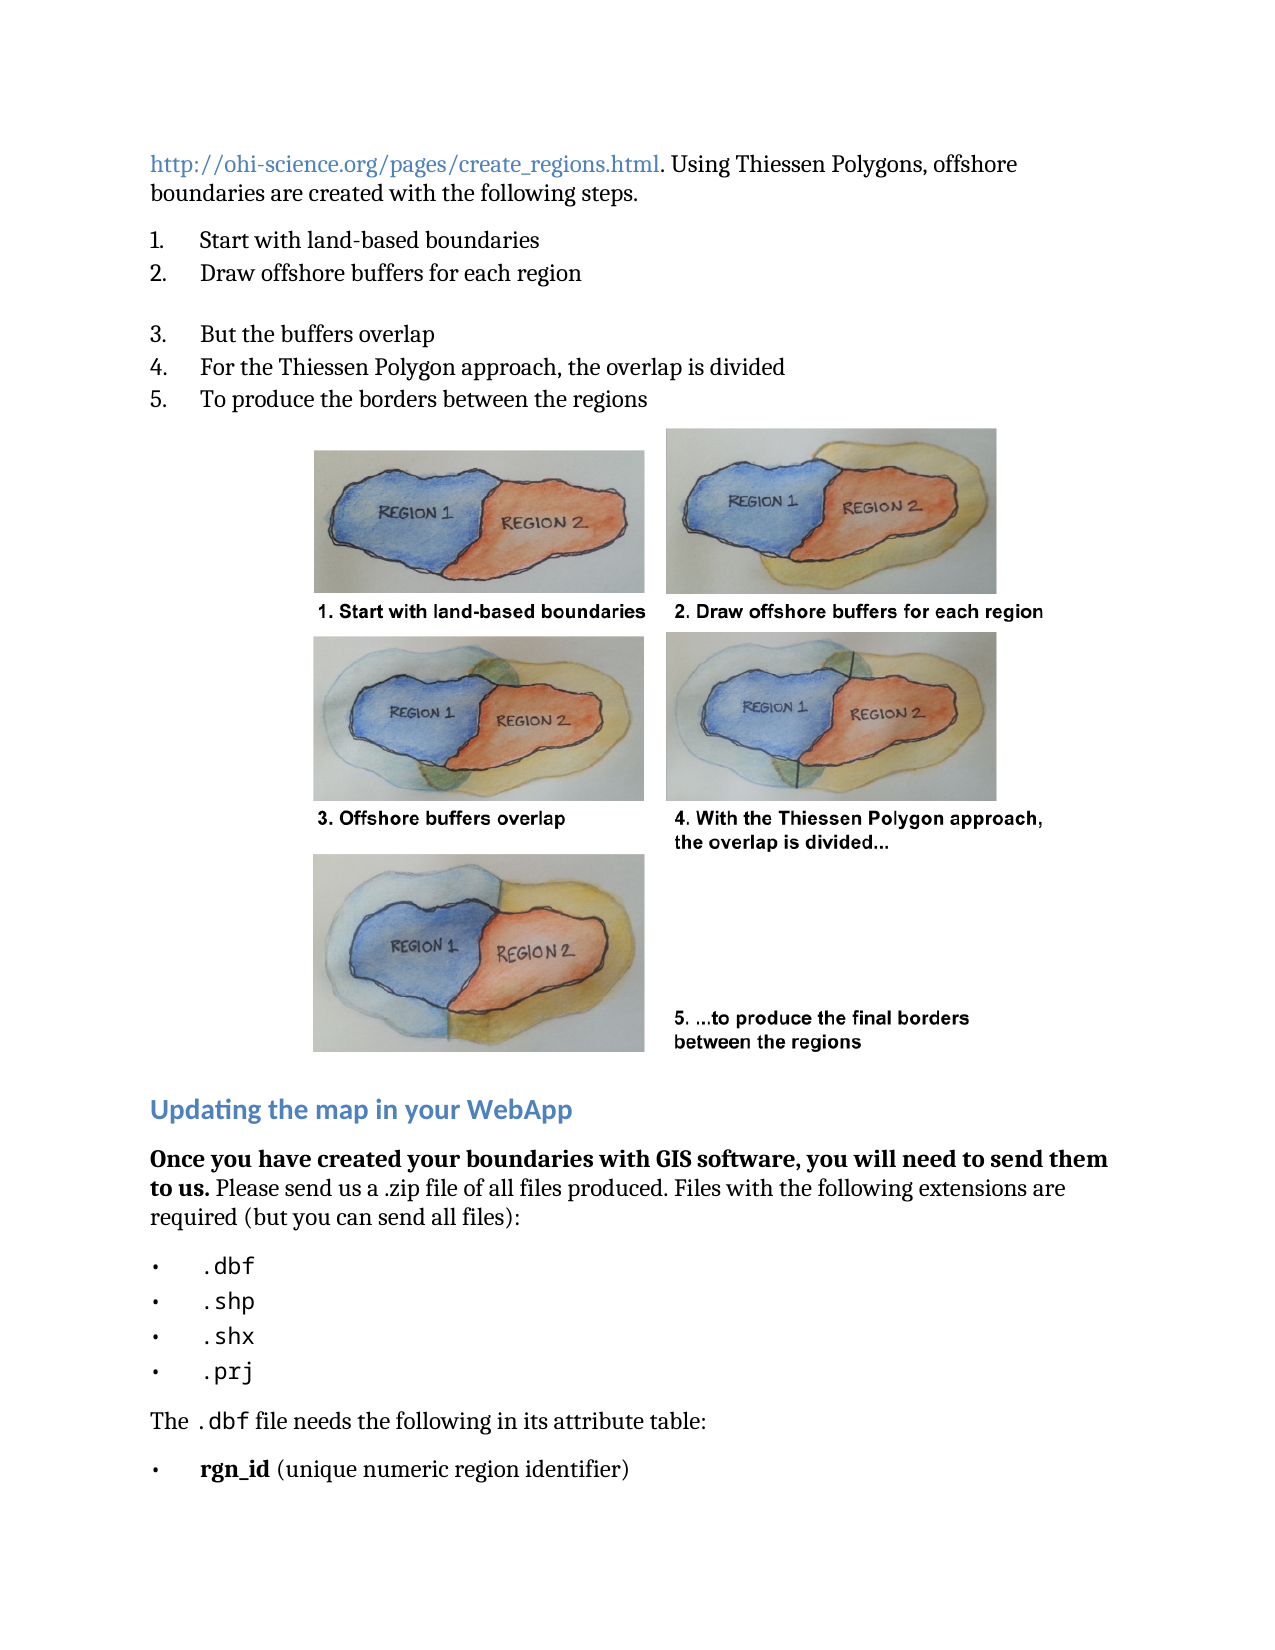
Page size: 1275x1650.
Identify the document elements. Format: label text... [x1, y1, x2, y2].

list .shx [150, 1320, 1125, 1351]
list Draw offshore buffers for each region [150, 259, 1125, 316]
text The .dbf file needs the following in its attribute table: [150, 1405, 1125, 1436]
subtitle Updating the map in your WebApp [150, 1091, 1125, 1126]
list rgn_id (unique numeric region identifier) [150, 1455, 1125, 1484]
list But the buffers overlap [150, 320, 1125, 349]
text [150, 150, 1125, 207]
list For the Thiessen Polygon approach, the overlap is divided [150, 352, 1125, 381]
list Start with land-based boundaries [150, 226, 1125, 255]
list .prj [150, 1355, 1125, 1386]
list .dbf [150, 1250, 1125, 1281]
text Once you have created your boundaries with GIS software, you will need to send them to us. Please send us a .zip file of all files produced. Files with the following extensions are required (but you can send all files): [150, 1145, 1125, 1231]
picture [218, 413, 1094, 1070]
list .shp [150, 1285, 1125, 1316]
